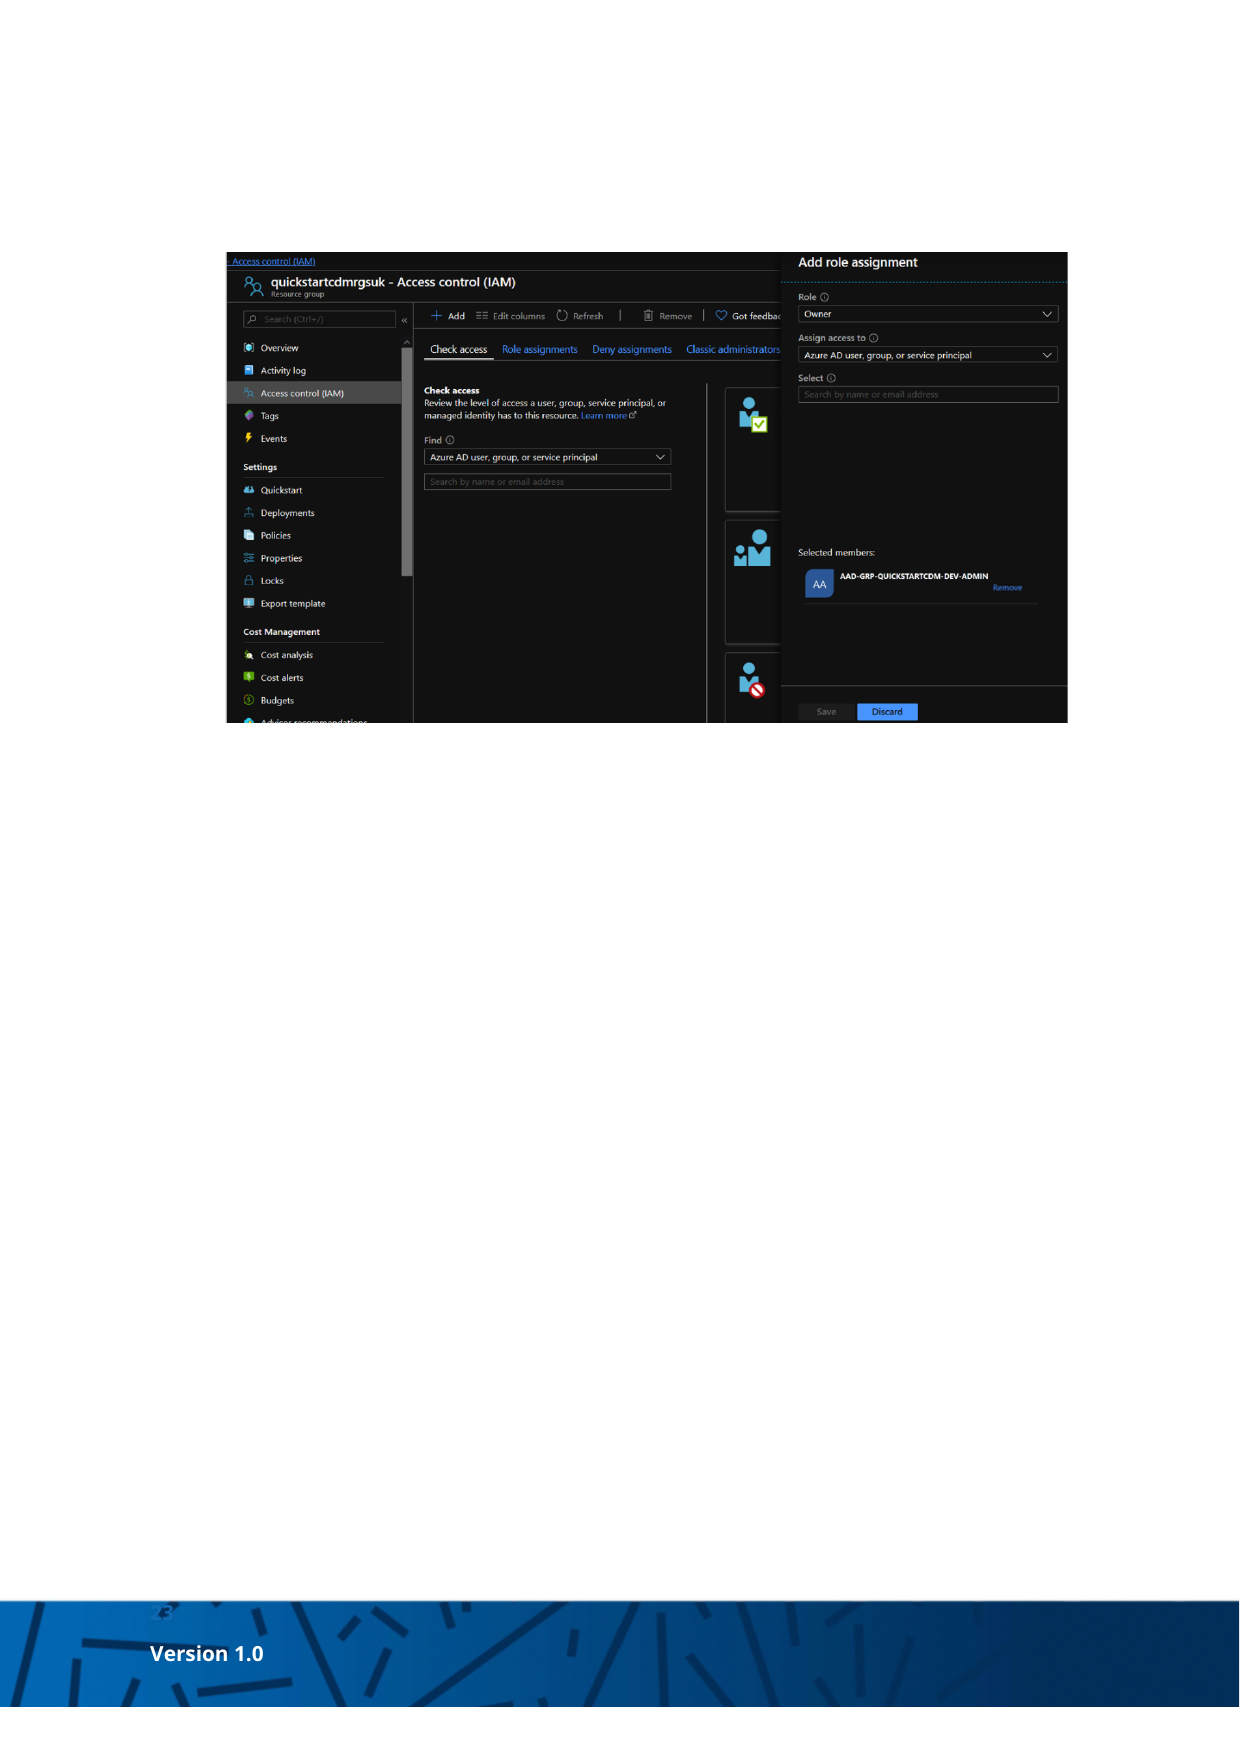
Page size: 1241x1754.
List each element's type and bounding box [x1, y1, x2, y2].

picture [225, 252, 1068, 723]
picture [0, 1598, 1240, 1707]
